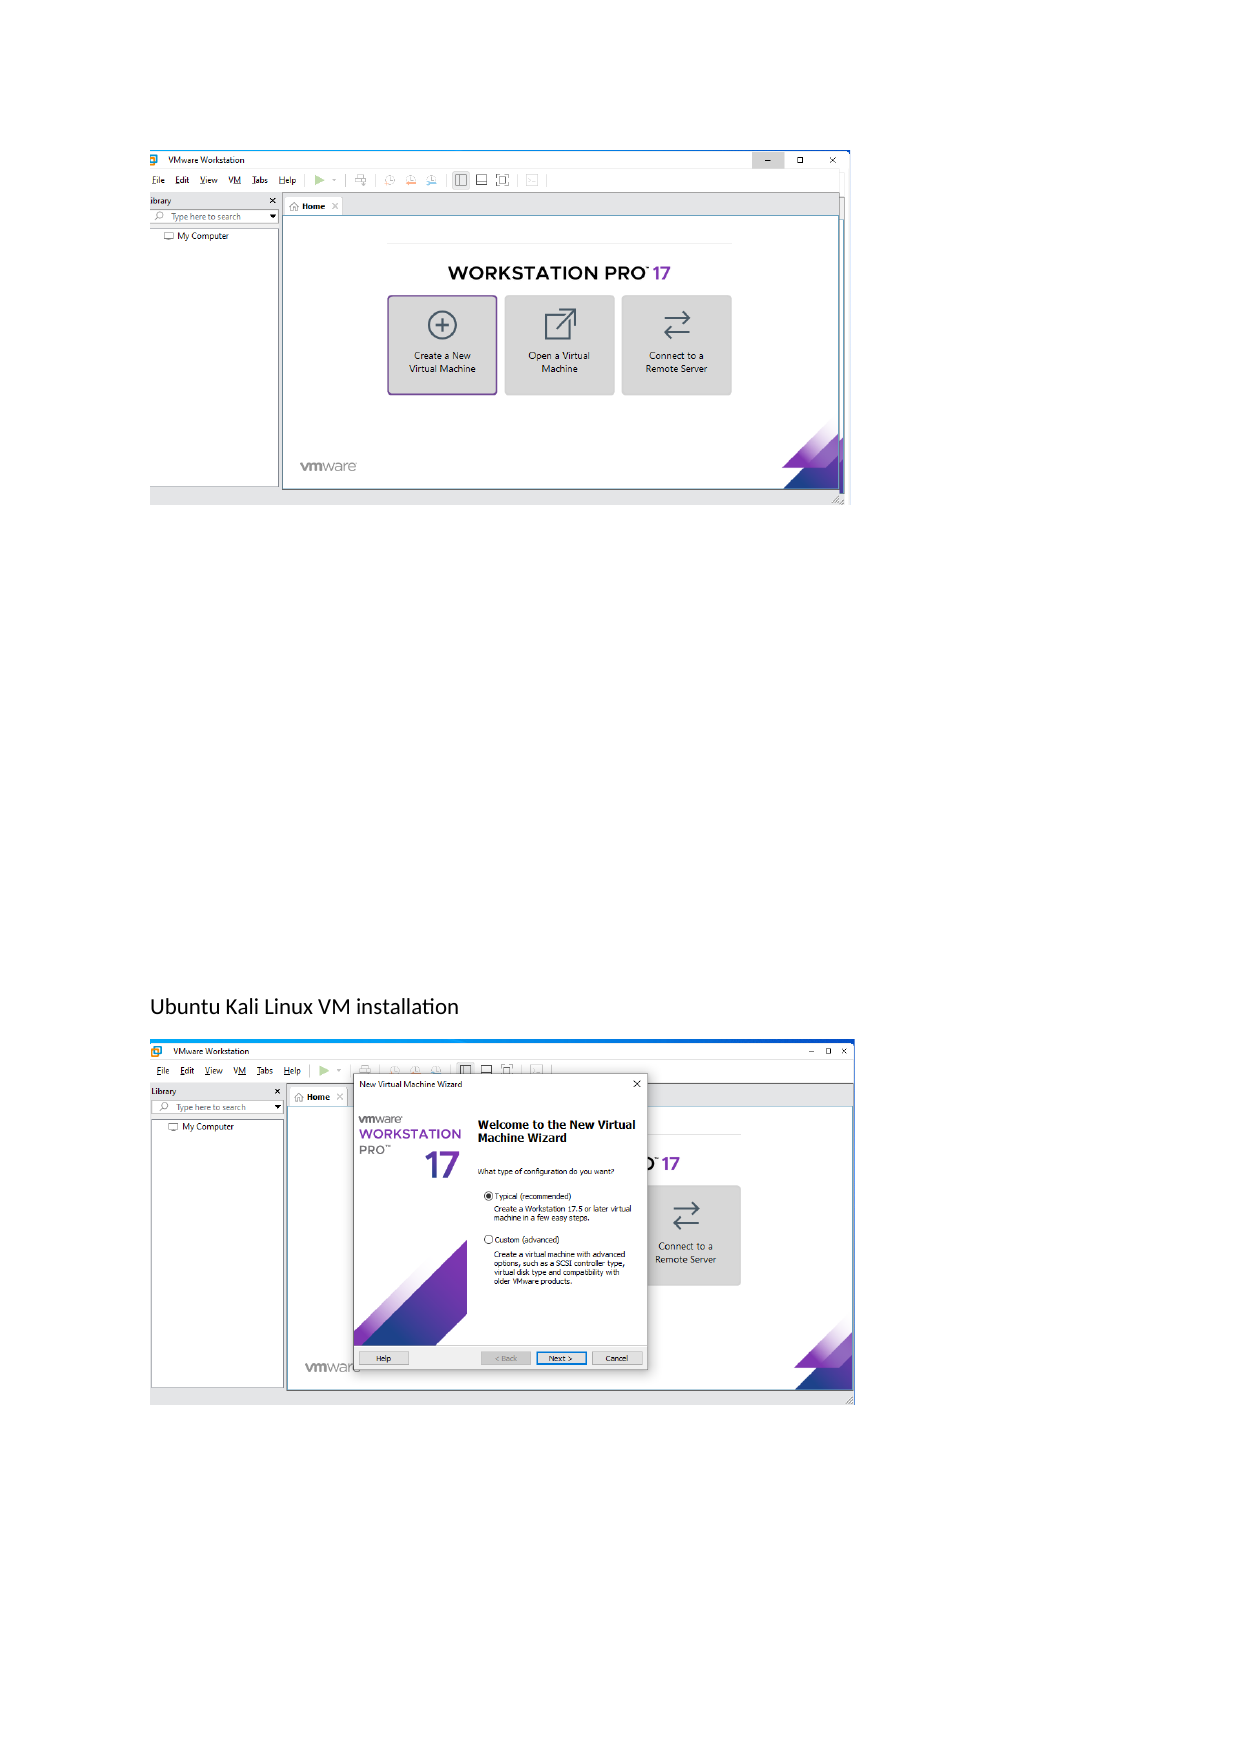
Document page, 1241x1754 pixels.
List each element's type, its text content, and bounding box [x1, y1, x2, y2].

picture [150, 150, 851, 505]
text Ubuntu Kali Linux VM installation [150, 992, 1090, 1020]
picture [150, 1039, 855, 1405]
